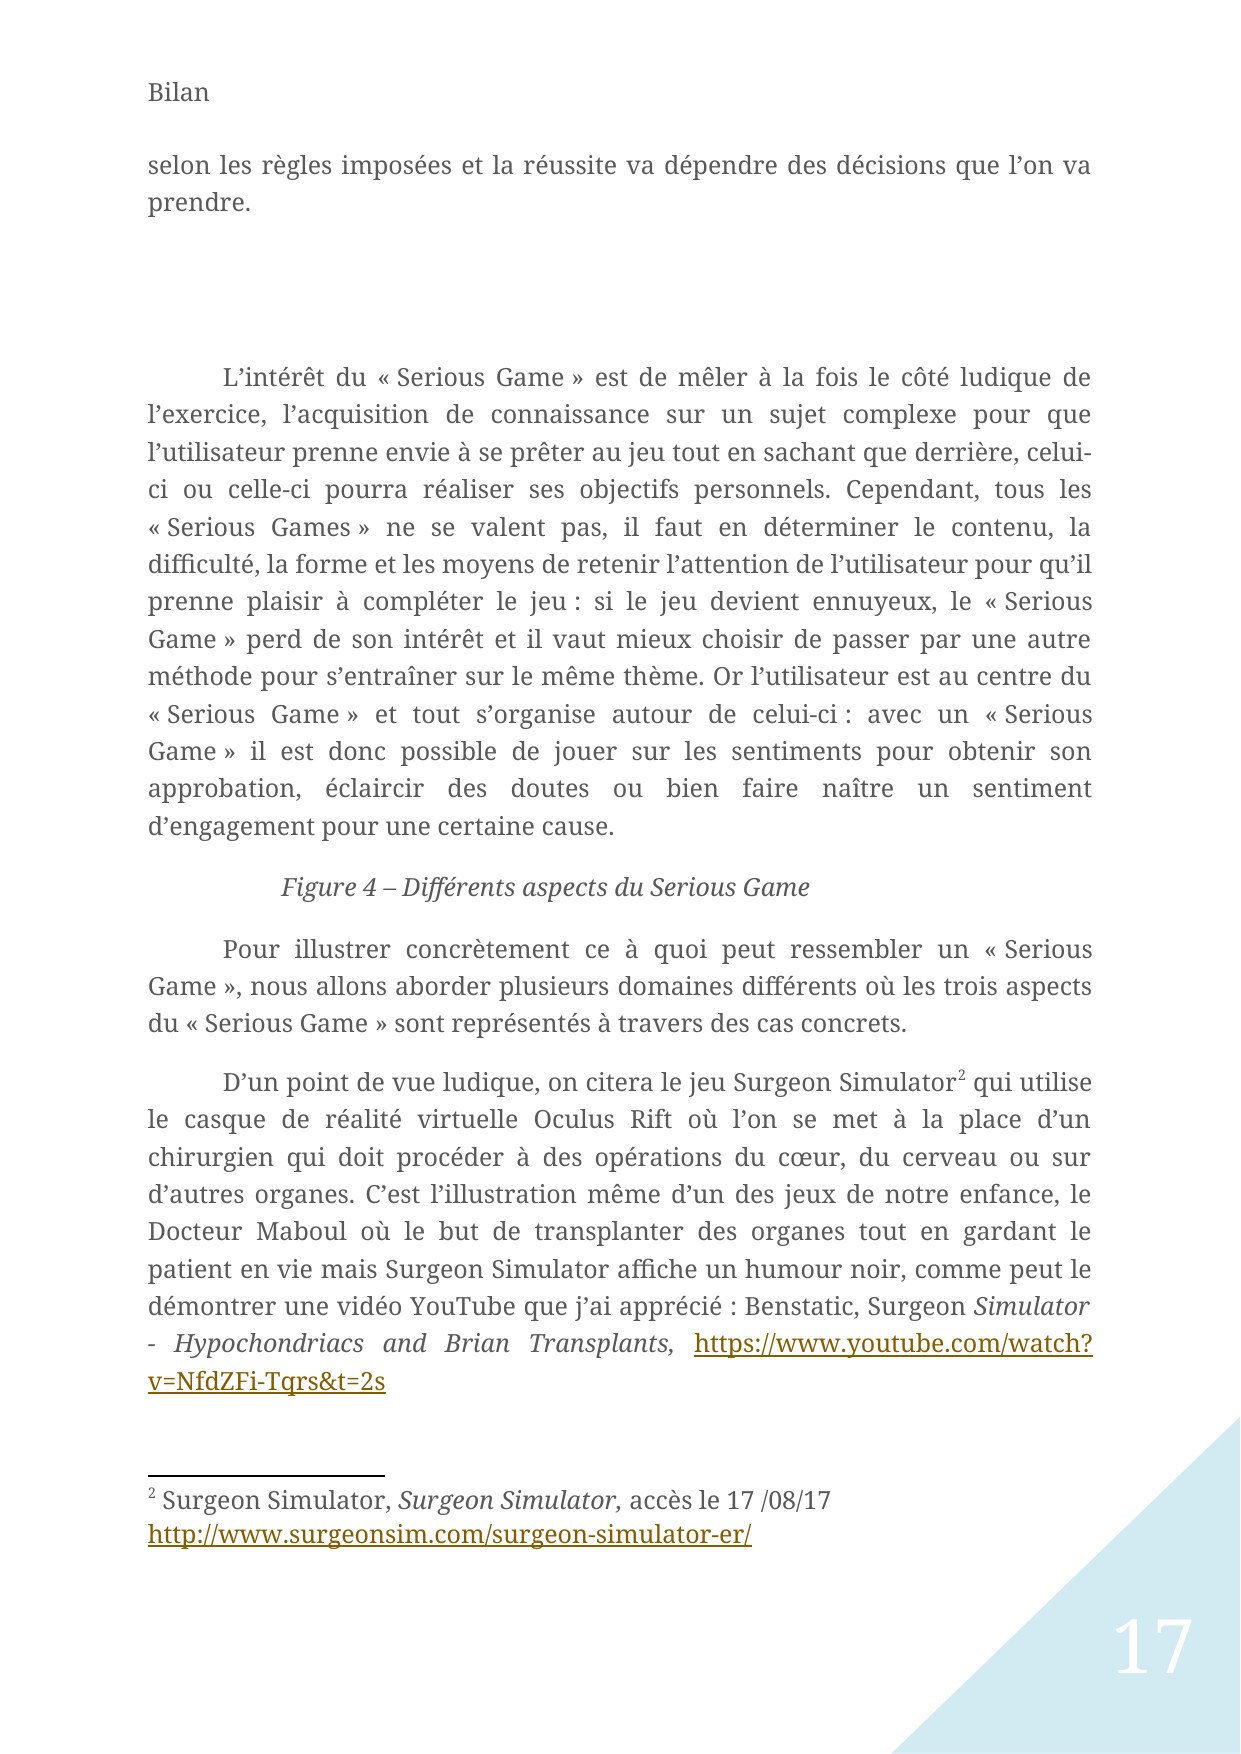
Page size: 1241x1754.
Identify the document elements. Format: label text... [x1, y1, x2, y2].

text D’un point de vue ludique, on citera le jeu Surgeon Simulator qui utilise le casque de réalité virtuelle Oculus Rift où l’on se met à la place d’un chirurgien qui doit procéder à des opérations du cœur, du cerveau ou sur d’autres organes. C’est l’illustration même d’un des jeux de notre enfance, le Docteur Maboul où le but de transplanter des organes tout en gardant le patient en vie mais Surgeon Simulator affiche un humour noir, comme peut le démontrer une vidéo YouTube que j’ai apprécié : Benstatic, Surgeon Simulator - Hypochondriacs and Brian Transplants, https://www.youtube.com/watch?v=NfdZFi-Tqrs&t=2s [148, 1064, 1093, 1398]
text L’intérêt du « Serious Game » est de mêler à la fois le côté ludique de l’exercice, l’acquisition de connaissance sur un sujet complexe pour que l’utilisateur prenne envie à se prêter au jeu tout en sachant que derrière, celui-ci ou celle-ci pourra réaliser ses objectifs personnels. Cependant, tous les « Serious Games » ne se valent pas, il faut en déterminer le contenu, la difficulté, la forme et les moyens de retenir l’attention de l’utilisateur pour qu’il prenne plaisir à compléter le jeu : si le jeu devient ennuyeux, le « Serious Game » perd de son intérêt et il vaut mieux choisir de passer par une autre méthode pour s’entraîner sur le même thème. Or l’utilisateur est au centre du « Serious Game » et tout s’organise autour de celui-ci : avec un « Serious Game » il est donc possible de jouer sur les sentiments pour obtenir son approbation, éclaircir des doutes ou bien faire naître un sentiment d’engagement pour une certaine cause. [148, 360, 1093, 842]
text Le « Serious Game » est un jeu qui a pour but d’enseigner de nouvelles connaissances, renforcer ses acquis et évaluer le niveau d’une personne. De manière général, le « Serious Game » pose un scénario où l’on doit résoudre un problème en « jouant le jeu », c’est-à-dire que notre rôle est de compléter le jeu selon les règles imposées et la réussite va dépendre des décisions que l’on va prendre. [148, 148, 1093, 219]
text Pour illustrer concrètement ce à quoi peut ressembler un « Serious Game », nous allons aborder plusieurs domaines différents où les trois aspects du « Serious Game » sont représentés à travers des cas concrets. [148, 867, 1093, 1040]
